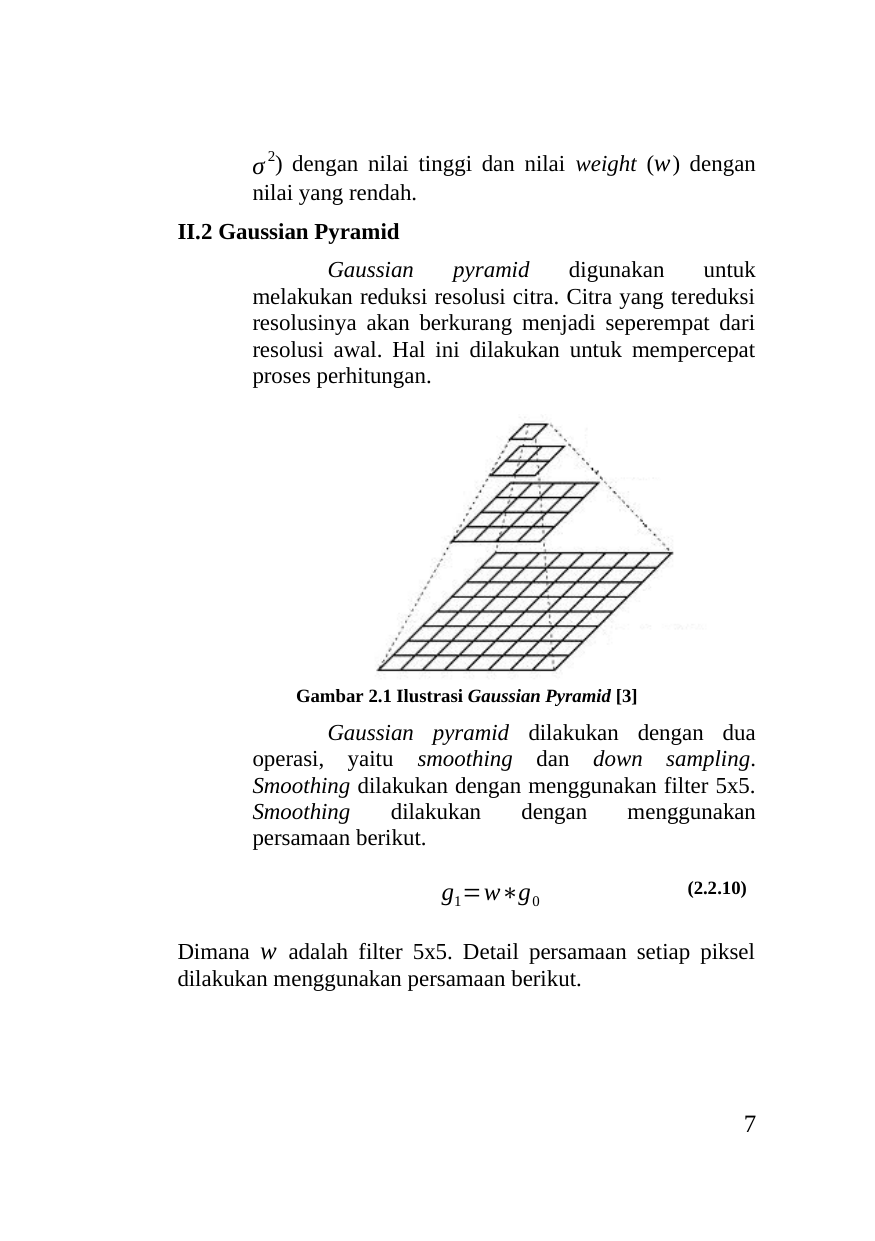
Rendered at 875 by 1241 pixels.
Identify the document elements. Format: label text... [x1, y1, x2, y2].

text Gaussian pyramid dilakukan dengan dua operasi, yaitu smoothing dan down sampling. Smoothing dilakukan dengan menggunakan filter 5x5. Smoothing dilakukan dengan menggunakan persamaan berikut. [252, 719, 756, 851]
picture [364, 414, 719, 685]
text Gaussian pyramid digunakan untuk melakukan reduksi resolusi citra. Citra yang tereduksi resolusinya akan berkurang menjadi seperempat dari resolusi awal. Hal ini dilakukan untuk mempercepat proses perhitungan. [252, 257, 756, 388]
table_header [165, 877, 665, 911]
text Gambar 2.1 Ilustrasi Gaussian Pyramid [177, 685, 756, 706]
text Dimana adalah filter 5x5. Detail persamaan setiap piksel dilakukan menggunakan persamaan berikut. [177, 937, 756, 991]
subtitle Gaussian Pyramid [177, 218, 756, 244]
